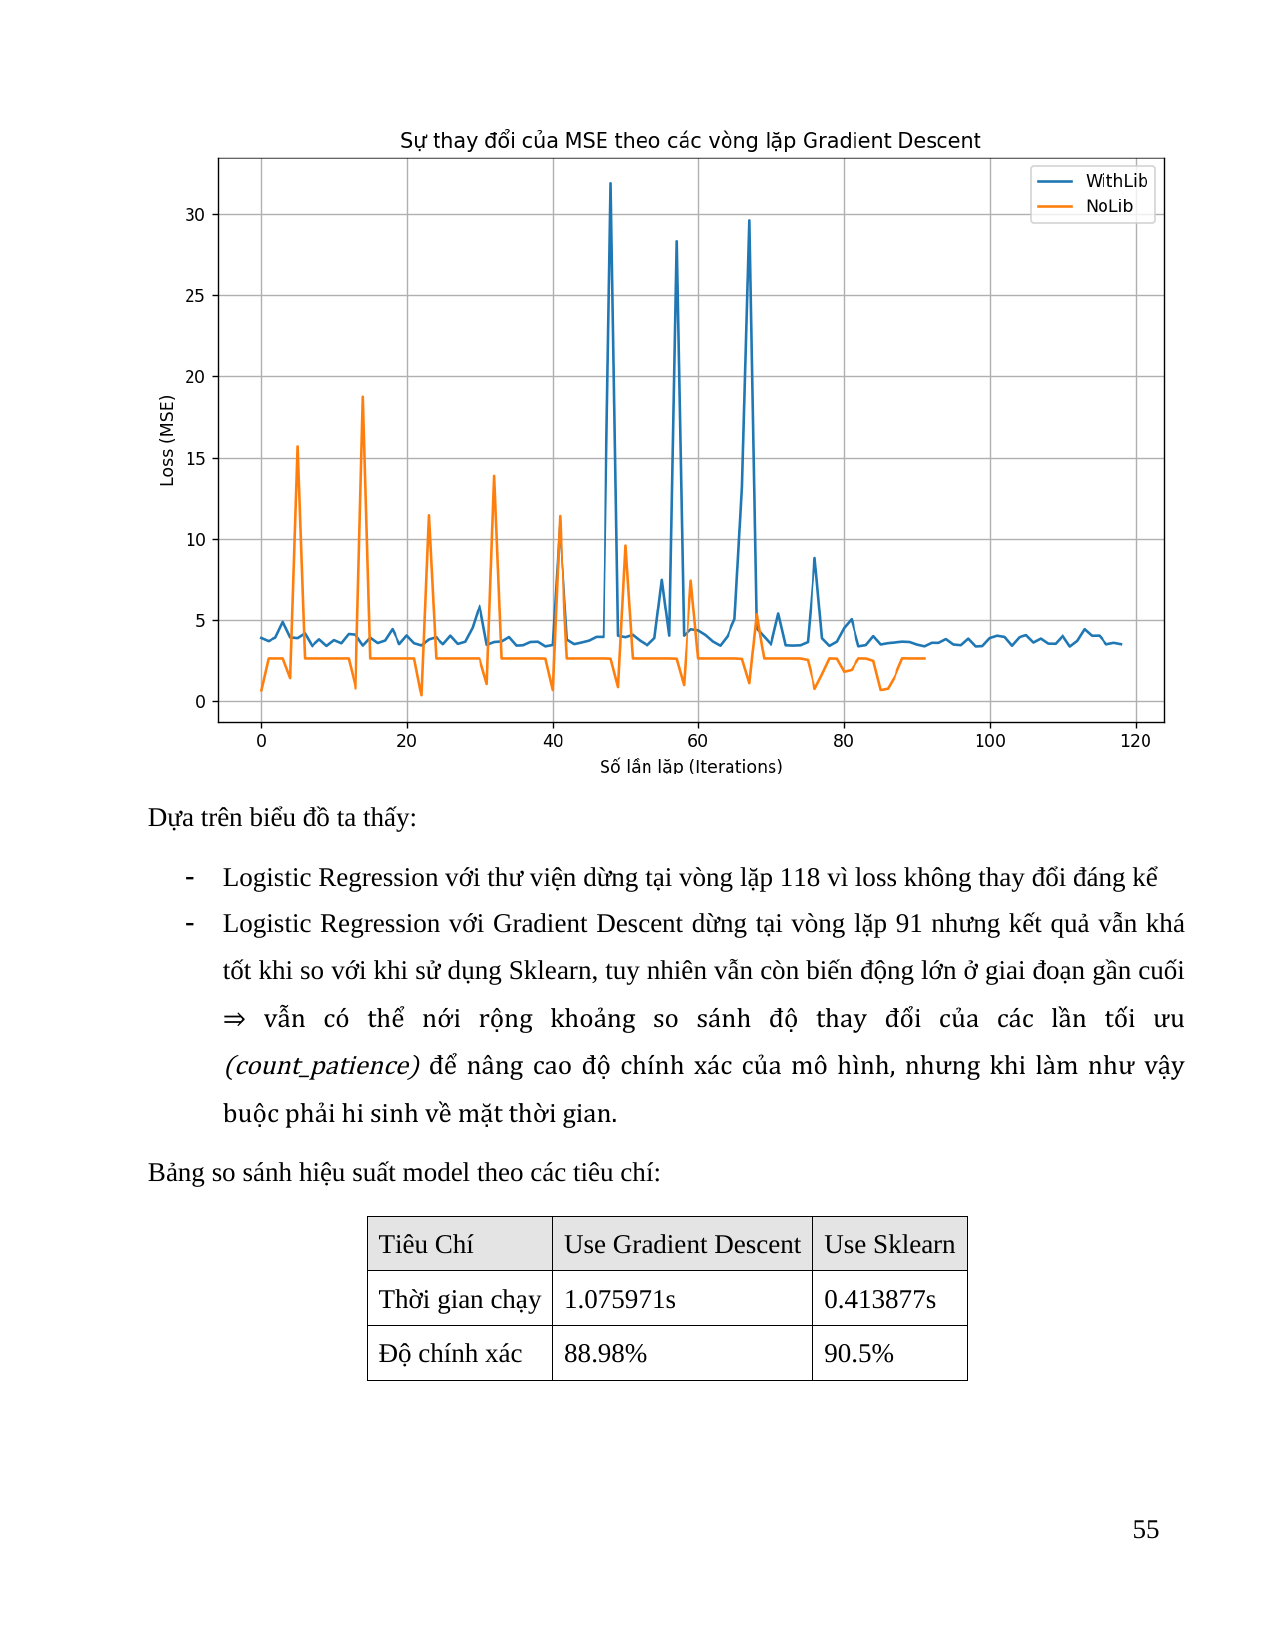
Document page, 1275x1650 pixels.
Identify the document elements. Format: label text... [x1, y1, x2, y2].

table_header Use Gradient Descent [553, 1217, 812, 1270]
table_cell 1.075971s [553, 1271, 812, 1325]
text Bảng so sánh hiệu suất model theo các tiêu chí: [148, 1157, 1186, 1188]
table_cell Độ chính xác [368, 1326, 552, 1380]
list Logistic Regression với Gradient Descent dừng tại vòng lặp 91 nhưng kết quả vẫn khá tốt khi so với khi sử dụng Sklearn, tuy nhiên vẫn còn biến động lớn ở giai đoạn gần cuối ⇒ vẫn có thể nới rộng khoảng so sánh độ thay đổi của các lần tối ưu (count_patience) để nâng cao độ chính xác của mô hình, nhưng khi làm như vậy buộc phải hi sinh về mặt thời gian. [185, 907, 1186, 1128]
text Dựa trên biểu đồ ta thấy: [148, 801, 1186, 833]
table_cell 88.98% [553, 1326, 812, 1380]
table_cell Thời gian chạy [368, 1271, 552, 1325]
list Logistic Regression với thư viện dừng tại vòng lặp 118 vì loss không thay đổi đáng kể [185, 861, 1186, 892]
table_cell 0.413877s [813, 1271, 967, 1325]
table_cell 90.5% [813, 1326, 967, 1380]
table_header Use Sklearn [813, 1217, 967, 1270]
picture [147, 118, 1187, 774]
table_header Tiêu Chí [368, 1217, 552, 1270]
